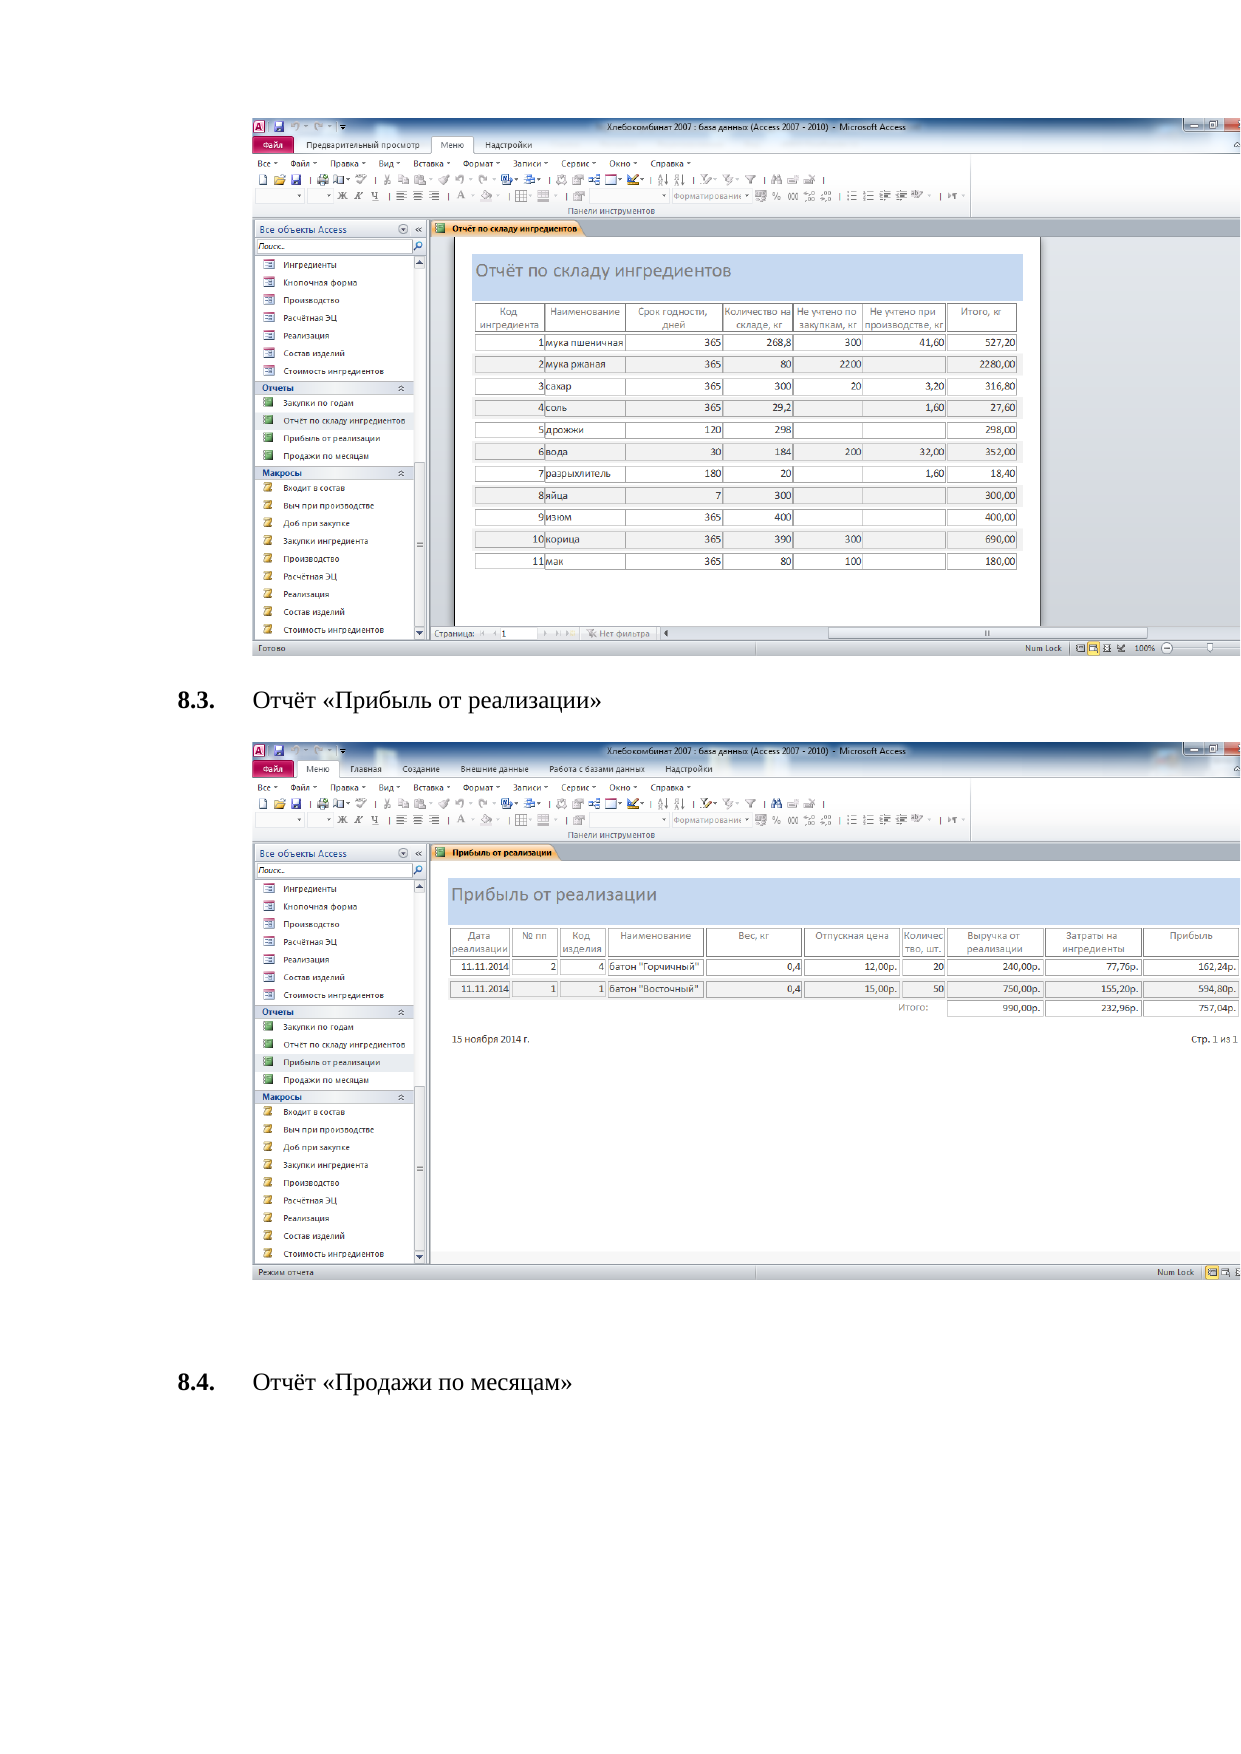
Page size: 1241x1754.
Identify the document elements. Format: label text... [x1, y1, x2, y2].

picture [252, 742, 1241, 1280]
list Отчёт «Продажи по месяцам» [177, 1367, 1152, 1396]
list Отчёт «Прибыль от реализации» [177, 685, 1152, 713]
picture [252, 118, 1241, 656]
